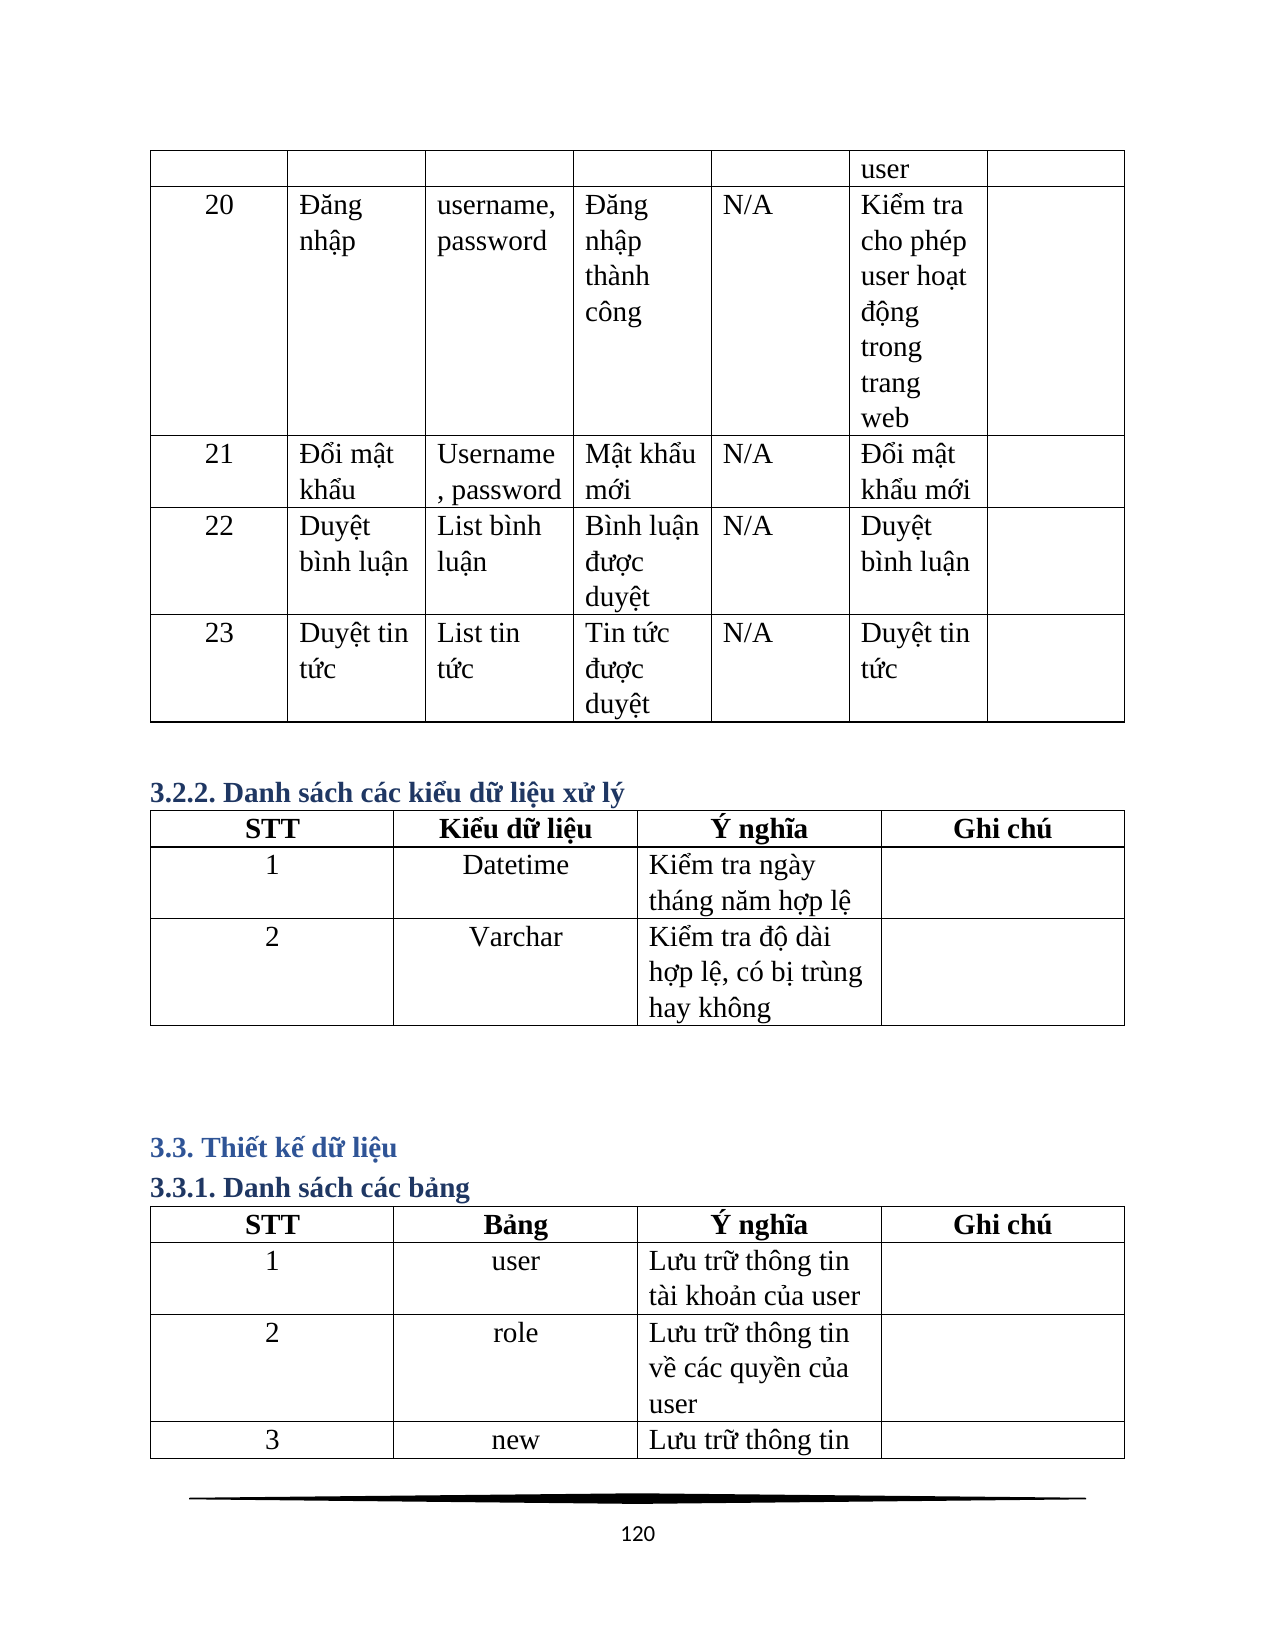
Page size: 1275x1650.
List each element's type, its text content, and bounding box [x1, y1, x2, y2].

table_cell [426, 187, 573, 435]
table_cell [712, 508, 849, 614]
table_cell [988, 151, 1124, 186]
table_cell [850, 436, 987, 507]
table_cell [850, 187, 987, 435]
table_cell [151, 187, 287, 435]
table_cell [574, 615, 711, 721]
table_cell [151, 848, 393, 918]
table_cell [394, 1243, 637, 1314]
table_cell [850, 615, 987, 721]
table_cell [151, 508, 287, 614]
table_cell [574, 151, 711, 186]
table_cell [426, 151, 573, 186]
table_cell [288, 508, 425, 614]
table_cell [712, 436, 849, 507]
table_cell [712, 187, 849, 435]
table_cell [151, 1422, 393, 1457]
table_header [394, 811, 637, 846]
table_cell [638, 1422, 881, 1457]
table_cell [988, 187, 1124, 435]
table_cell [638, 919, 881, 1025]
subtitle 3.3.1. Danh sách các bảng [150, 1170, 1125, 1204]
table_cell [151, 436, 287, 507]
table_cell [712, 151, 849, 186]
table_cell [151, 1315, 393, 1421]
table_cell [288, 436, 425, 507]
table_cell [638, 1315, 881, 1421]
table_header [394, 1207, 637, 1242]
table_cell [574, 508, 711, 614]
subtitle 3.2.2. Danh sách các kiểu dữ liệu xử lý [150, 775, 1125, 808]
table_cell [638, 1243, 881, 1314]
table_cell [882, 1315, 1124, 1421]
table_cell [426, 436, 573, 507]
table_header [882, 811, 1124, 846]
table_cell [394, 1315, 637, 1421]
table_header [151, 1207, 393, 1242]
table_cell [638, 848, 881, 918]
subtitle 3.3. Thiết kế dữ liệu [150, 1131, 1125, 1164]
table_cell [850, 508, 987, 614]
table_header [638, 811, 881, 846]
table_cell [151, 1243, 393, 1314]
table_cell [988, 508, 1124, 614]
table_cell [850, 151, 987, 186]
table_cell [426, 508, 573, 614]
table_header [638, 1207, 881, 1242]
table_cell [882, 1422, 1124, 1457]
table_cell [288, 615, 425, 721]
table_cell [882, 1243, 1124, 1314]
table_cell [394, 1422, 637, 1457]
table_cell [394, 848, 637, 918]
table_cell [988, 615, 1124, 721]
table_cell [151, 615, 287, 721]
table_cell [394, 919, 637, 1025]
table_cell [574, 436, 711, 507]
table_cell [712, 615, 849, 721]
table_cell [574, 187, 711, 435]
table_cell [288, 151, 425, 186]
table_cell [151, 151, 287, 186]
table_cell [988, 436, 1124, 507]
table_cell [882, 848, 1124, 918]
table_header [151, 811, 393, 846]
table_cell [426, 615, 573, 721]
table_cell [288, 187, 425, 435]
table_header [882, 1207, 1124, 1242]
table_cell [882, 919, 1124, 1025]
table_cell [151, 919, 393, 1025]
